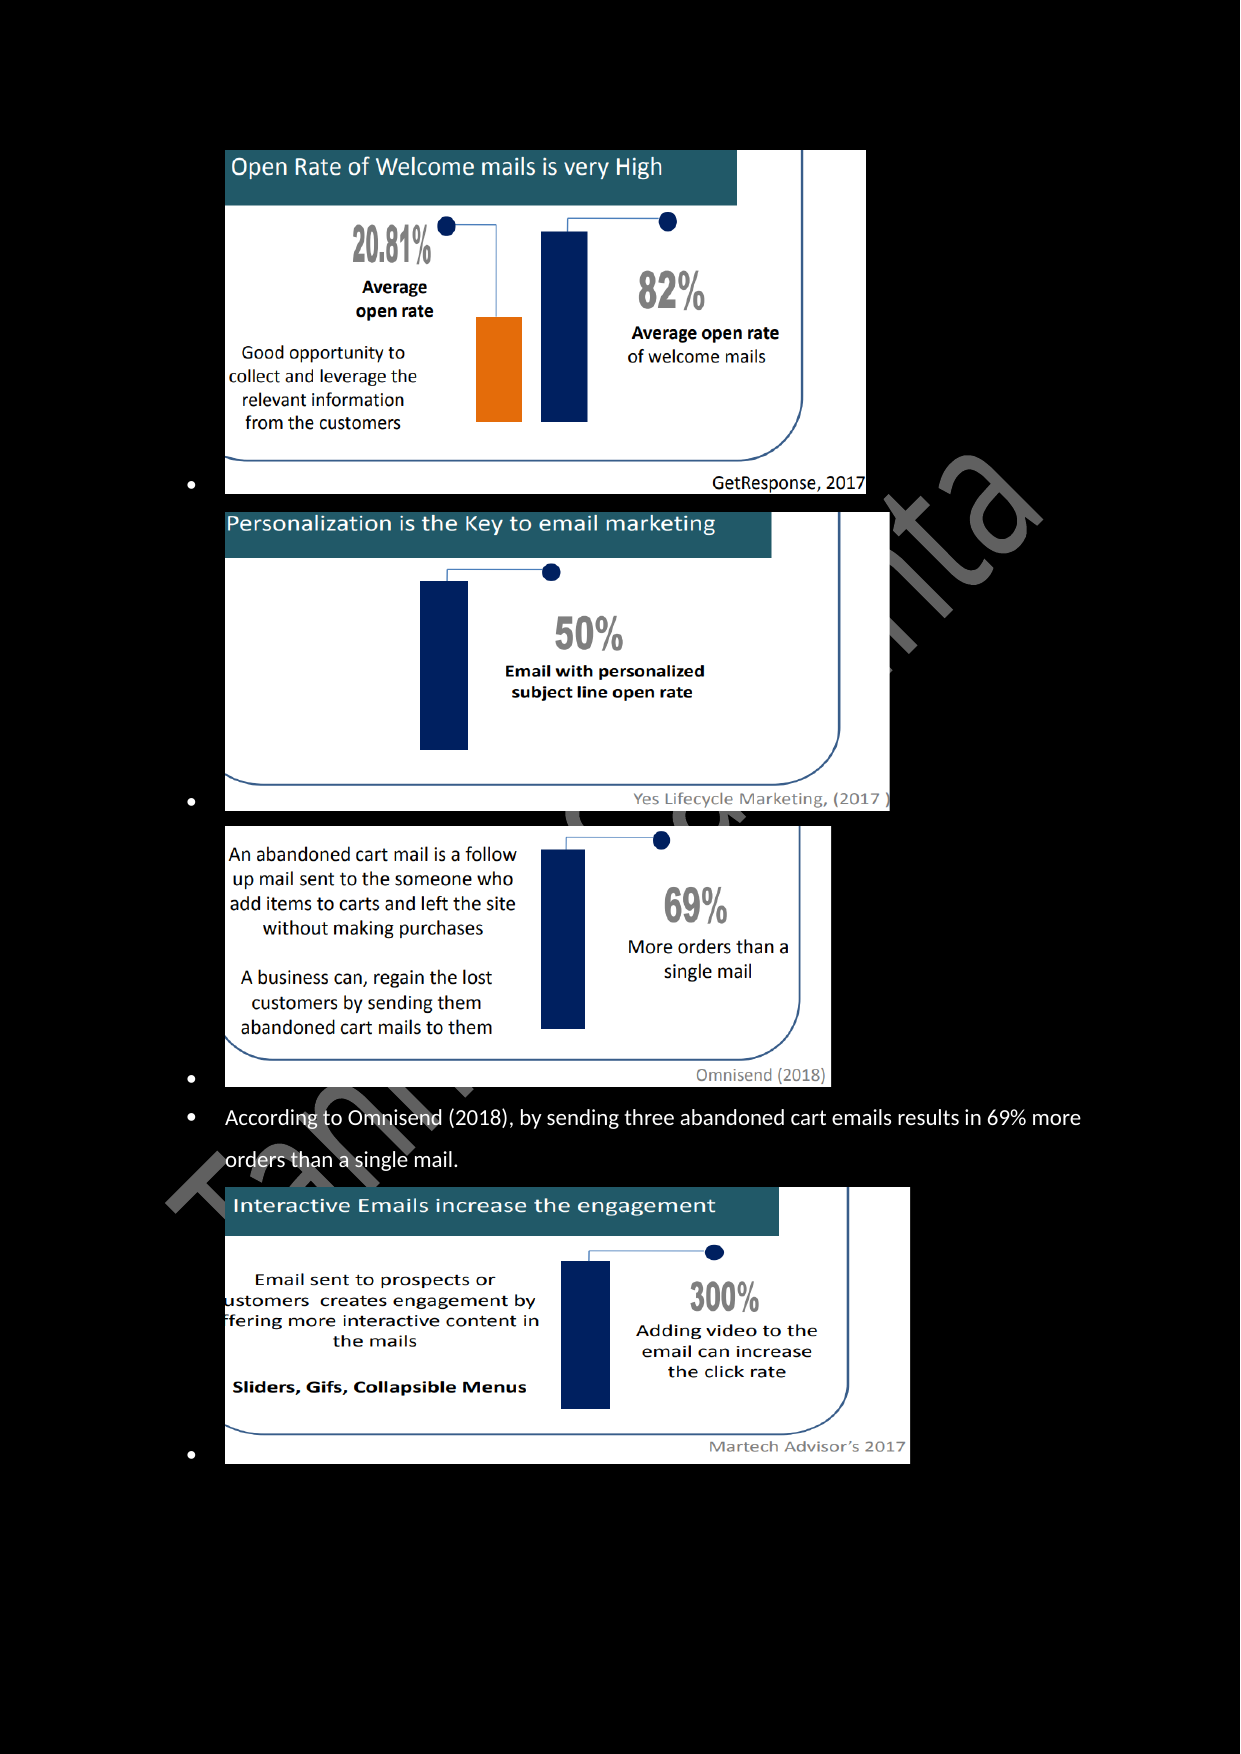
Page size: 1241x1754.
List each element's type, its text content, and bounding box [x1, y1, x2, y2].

list According to Omnisend (2018), by sending three abandoned cart emails results in 69% more orders than a single mail. [187, 1103, 1090, 1173]
picture [225, 150, 866, 494]
picture [225, 826, 832, 1087]
picture [225, 512, 890, 811]
picture [225, 1187, 911, 1464]
